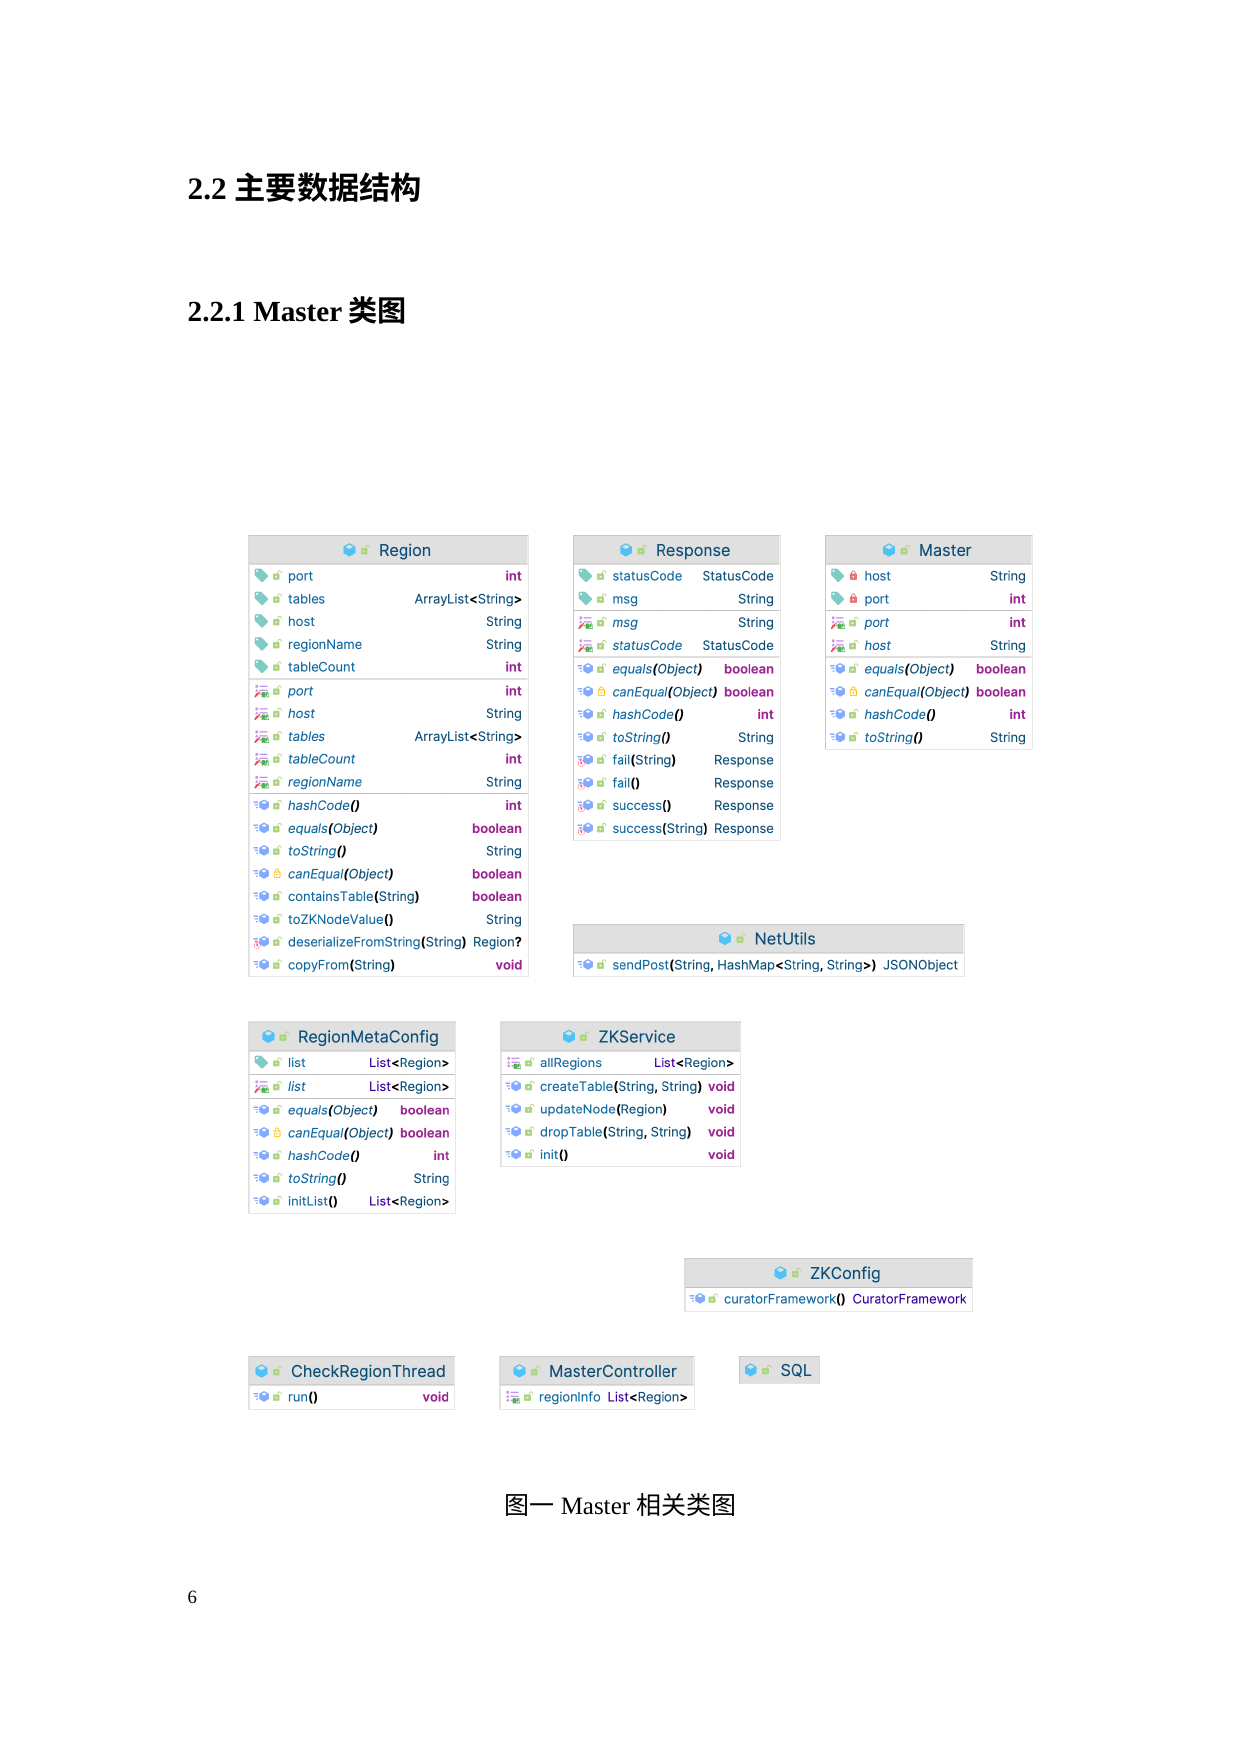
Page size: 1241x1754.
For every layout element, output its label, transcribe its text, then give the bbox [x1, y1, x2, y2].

subtitle 2.2 主要数据结构 [187, 153, 1053, 218]
text 图一 Master 相关类图 [187, 1472, 1053, 1537]
picture [189, 515, 1052, 1429]
subtitle 2.2.1 Master类图 [187, 278, 1053, 343]
